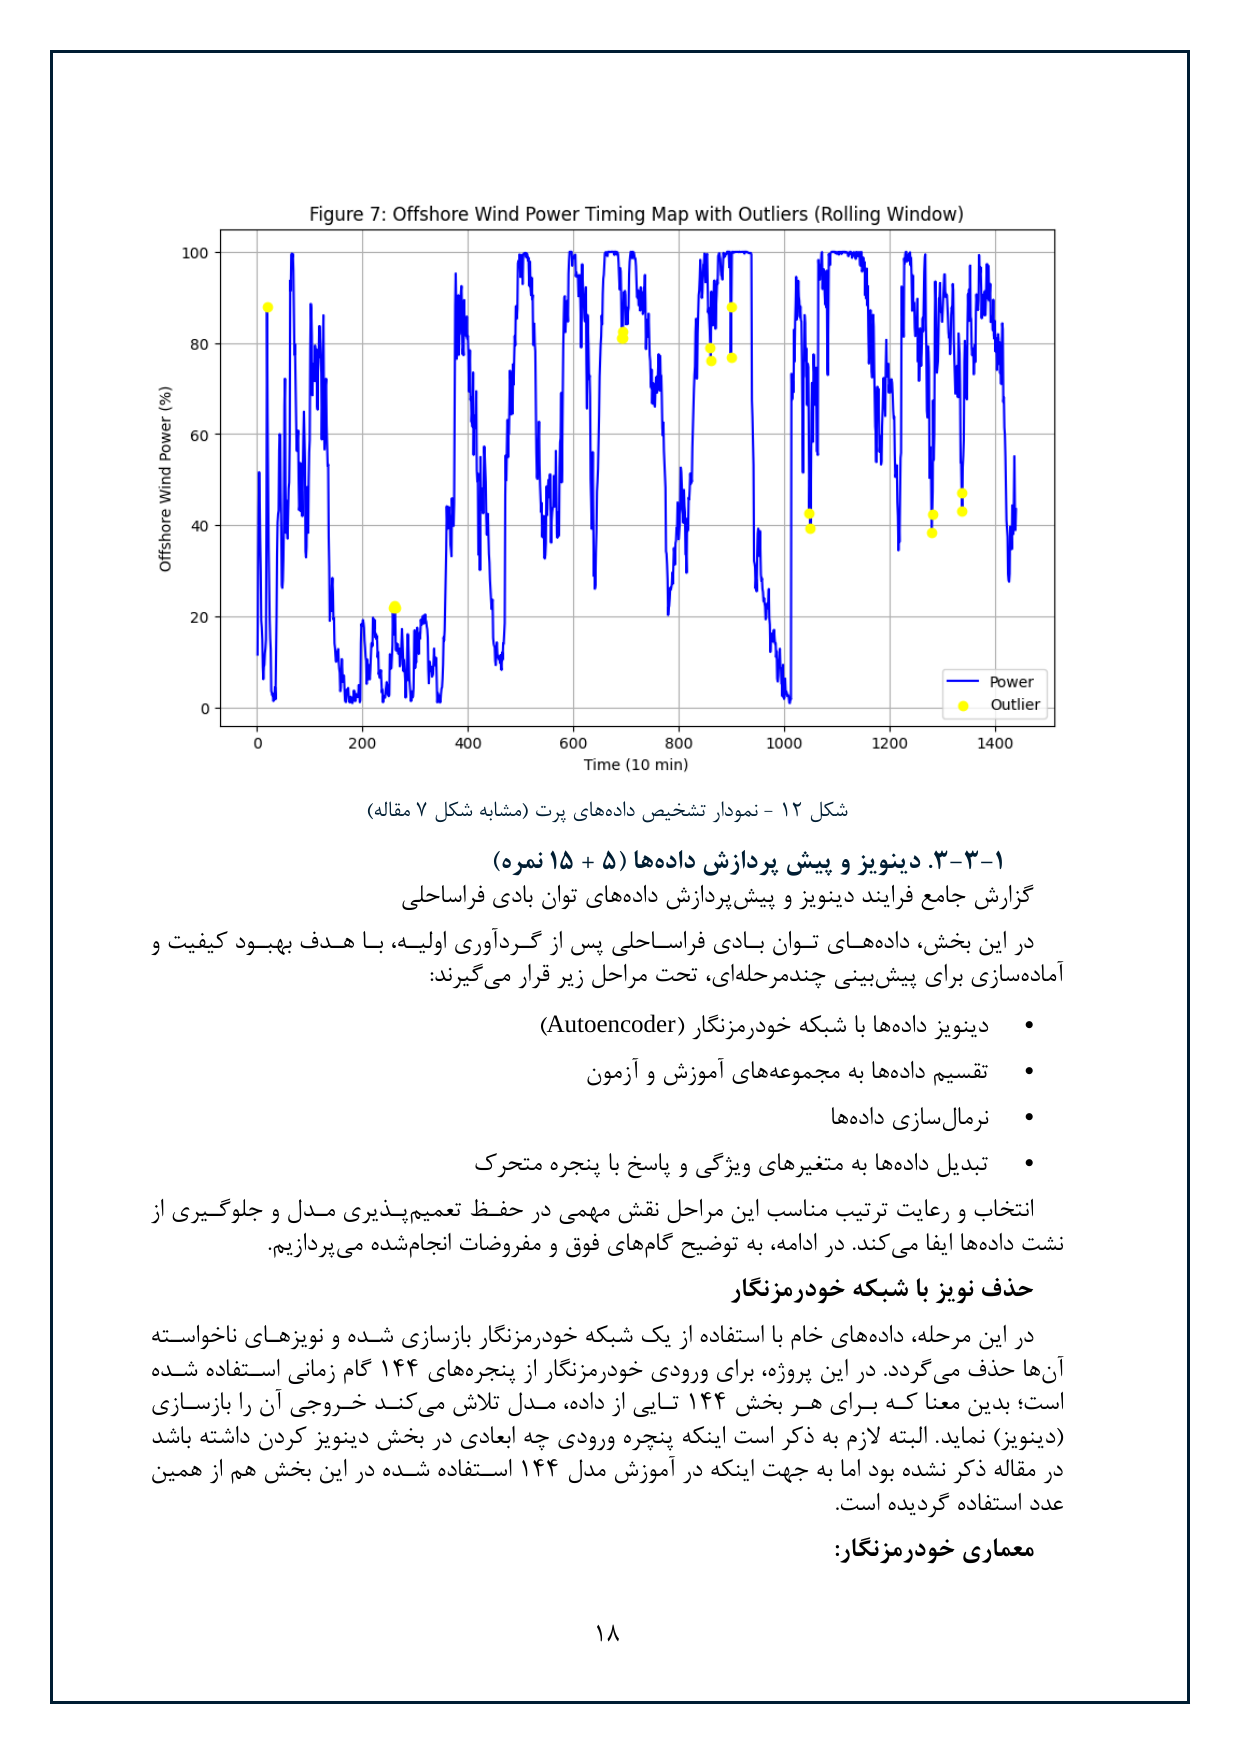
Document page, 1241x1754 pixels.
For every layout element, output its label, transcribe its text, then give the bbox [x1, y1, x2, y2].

text انتخاب و رعایت ترتیب مناسب این مراحل نقش مهمی در حفظ تعمیم‌پذیری مدل و جلوگیری از نشت داده‌ها ایفا می‌کند. در ادامه، به توضیح گام‌های فوق و مفروضات انجام‌شده می‌پردازیم. [150, 1198, 1063, 1260]
picture [150, 195, 1064, 783]
text شکل 12 - نمودار تشخیص داده‌های پرت (مشابه شکل 7 مقاله) [150, 799, 1063, 824]
list تقسیم داده‌ها به مجموعه‌های آموزش و آزمون [150, 1059, 1026, 1089]
text معماری خودرمزنگار: [150, 1537, 1063, 1566]
list دینویز داده‌ها با شبکه خودرمزنگار (Autoencoder) [150, 1009, 1026, 1042]
list نرمال‌سازی داده‌ها [150, 1106, 1026, 1135]
text گزارش جامع فرایند دینویز و پیش‌پردازش داده‌های توان بادی فراساحلی [150, 883, 1063, 912]
text در این بخش، داده‌های توان بادی فراساحلی پس از گردآوری اولیه، با هدف بهبود کیفیت و آماده‌سازی برای پیش‌بینی چندمرحله‌ای، تحت مراحل زیر قرار می‌گیرند: [150, 929, 1063, 992]
text در این مرحله، داده‌های خام با استفاده از یک شبکه خودرمزنگار بازسازی شده و نویزهای ناخواسته آن‌ها حذف می‌گردد. در این پروژه، برای ورودی خودرمزنگار از پنجره‌های ۱۴۴ گام زمانی استفاده شده است؛ بدین معنا که برای هر بخش ۱۴۴ تایی از داده، مدل تلاش می‌کند خروجی آن را بازسازی (دینویز) نماید. البته لازم به ذکر است اینکه پنچره ورودی چه ابعادی در بخش دینویز کردن داشته باشد در مقاله ذکر نشده بود اما به جهت اینکه در آموزش مدل 144 استفاده شده در این بخش هم از همین عدد استفاده گردیده است. [150, 1323, 1063, 1520]
text حذف نویز با شبکه خودرمزنگار [150, 1277, 1063, 1306]
subtitle 3-3-1. دینویز و پیش پردازش داده‌ها (5 + 15 نمره) [150, 849, 1063, 879]
list تبدیل داده‌ها به متغیرهای ویژگی و پاسخ با پنجره متحرک [150, 1152, 1026, 1181]
